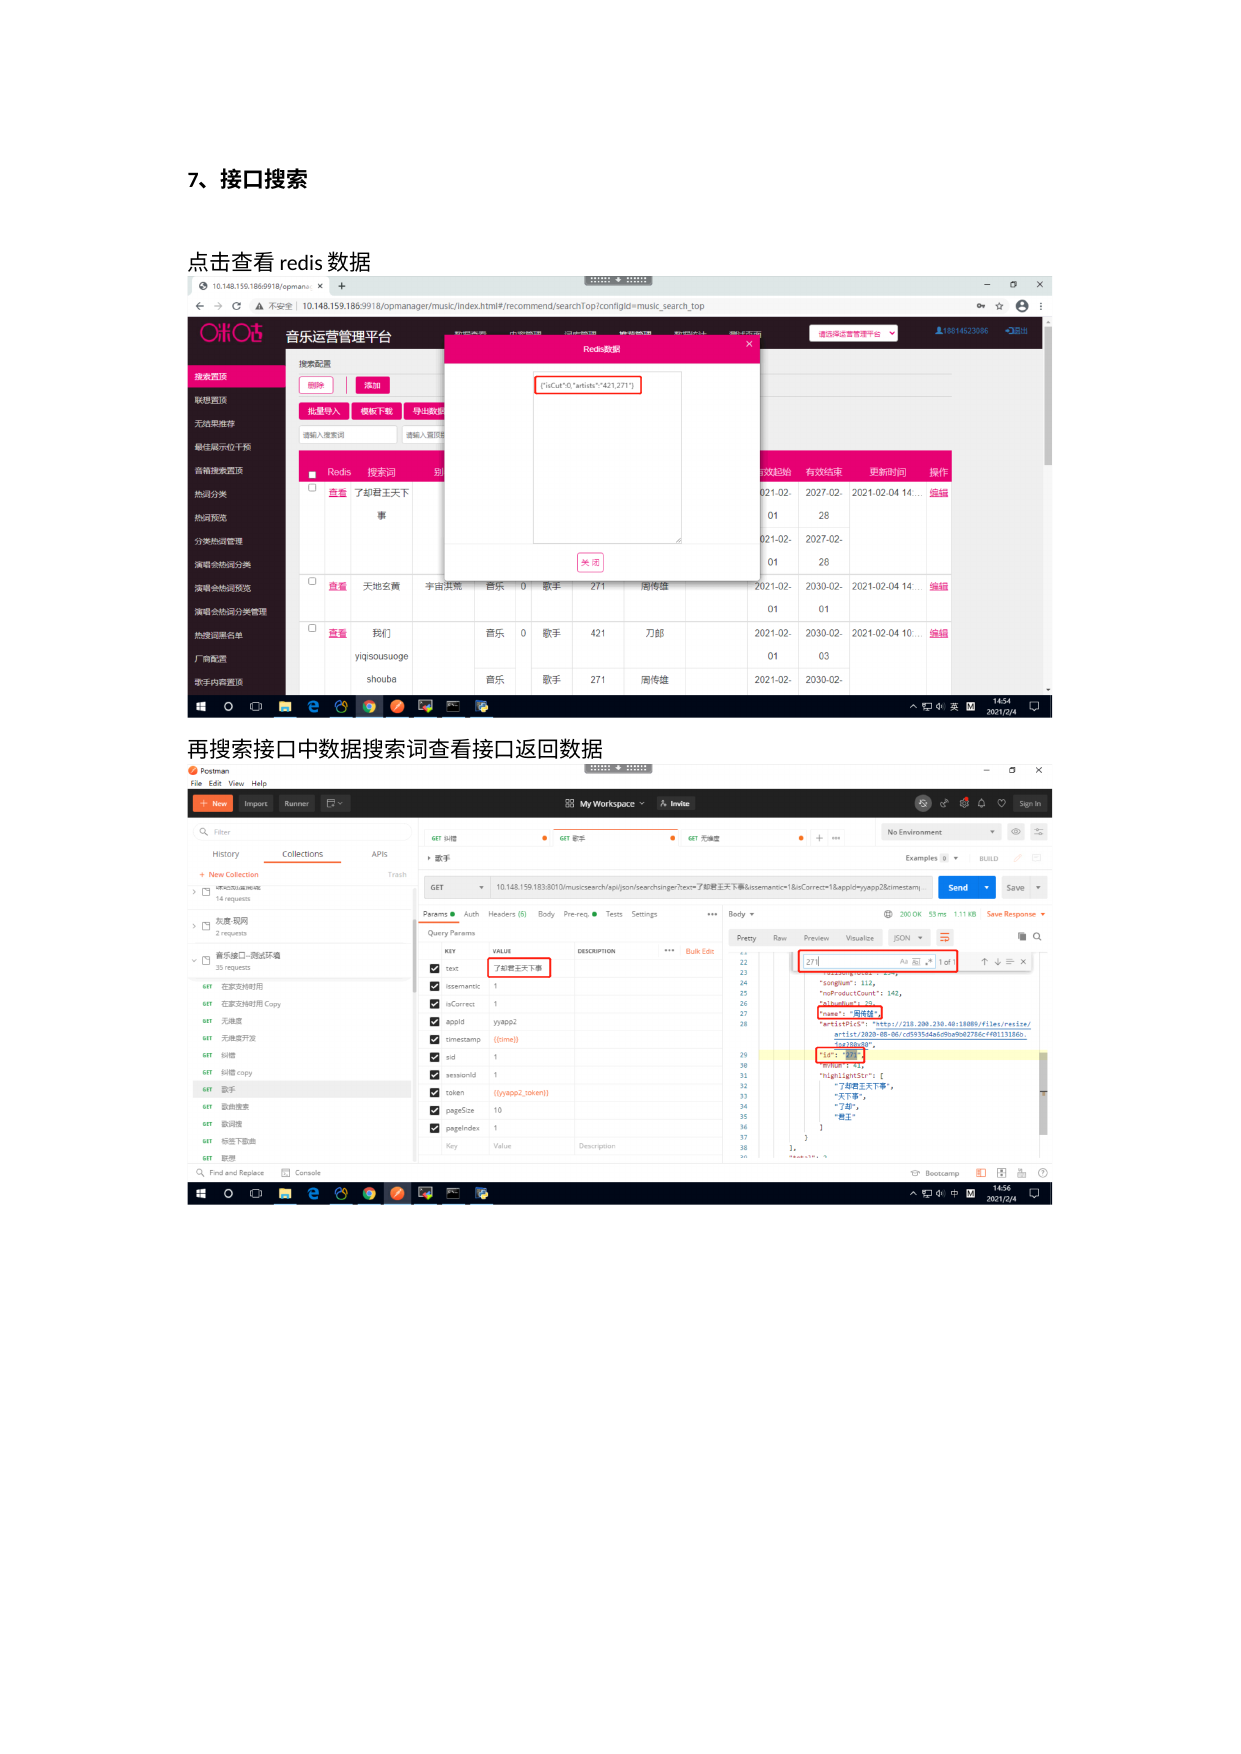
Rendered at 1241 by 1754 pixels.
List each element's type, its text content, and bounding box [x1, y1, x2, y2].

picture [187, 764, 1053, 1205]
list 再搜索接口中数据搜索词查看接口返回数据 [187, 732, 1053, 764]
picture [187, 276, 1053, 718]
subtitle 接口搜索 [187, 162, 1053, 194]
list 点击查看redis数据 [187, 244, 1053, 276]
